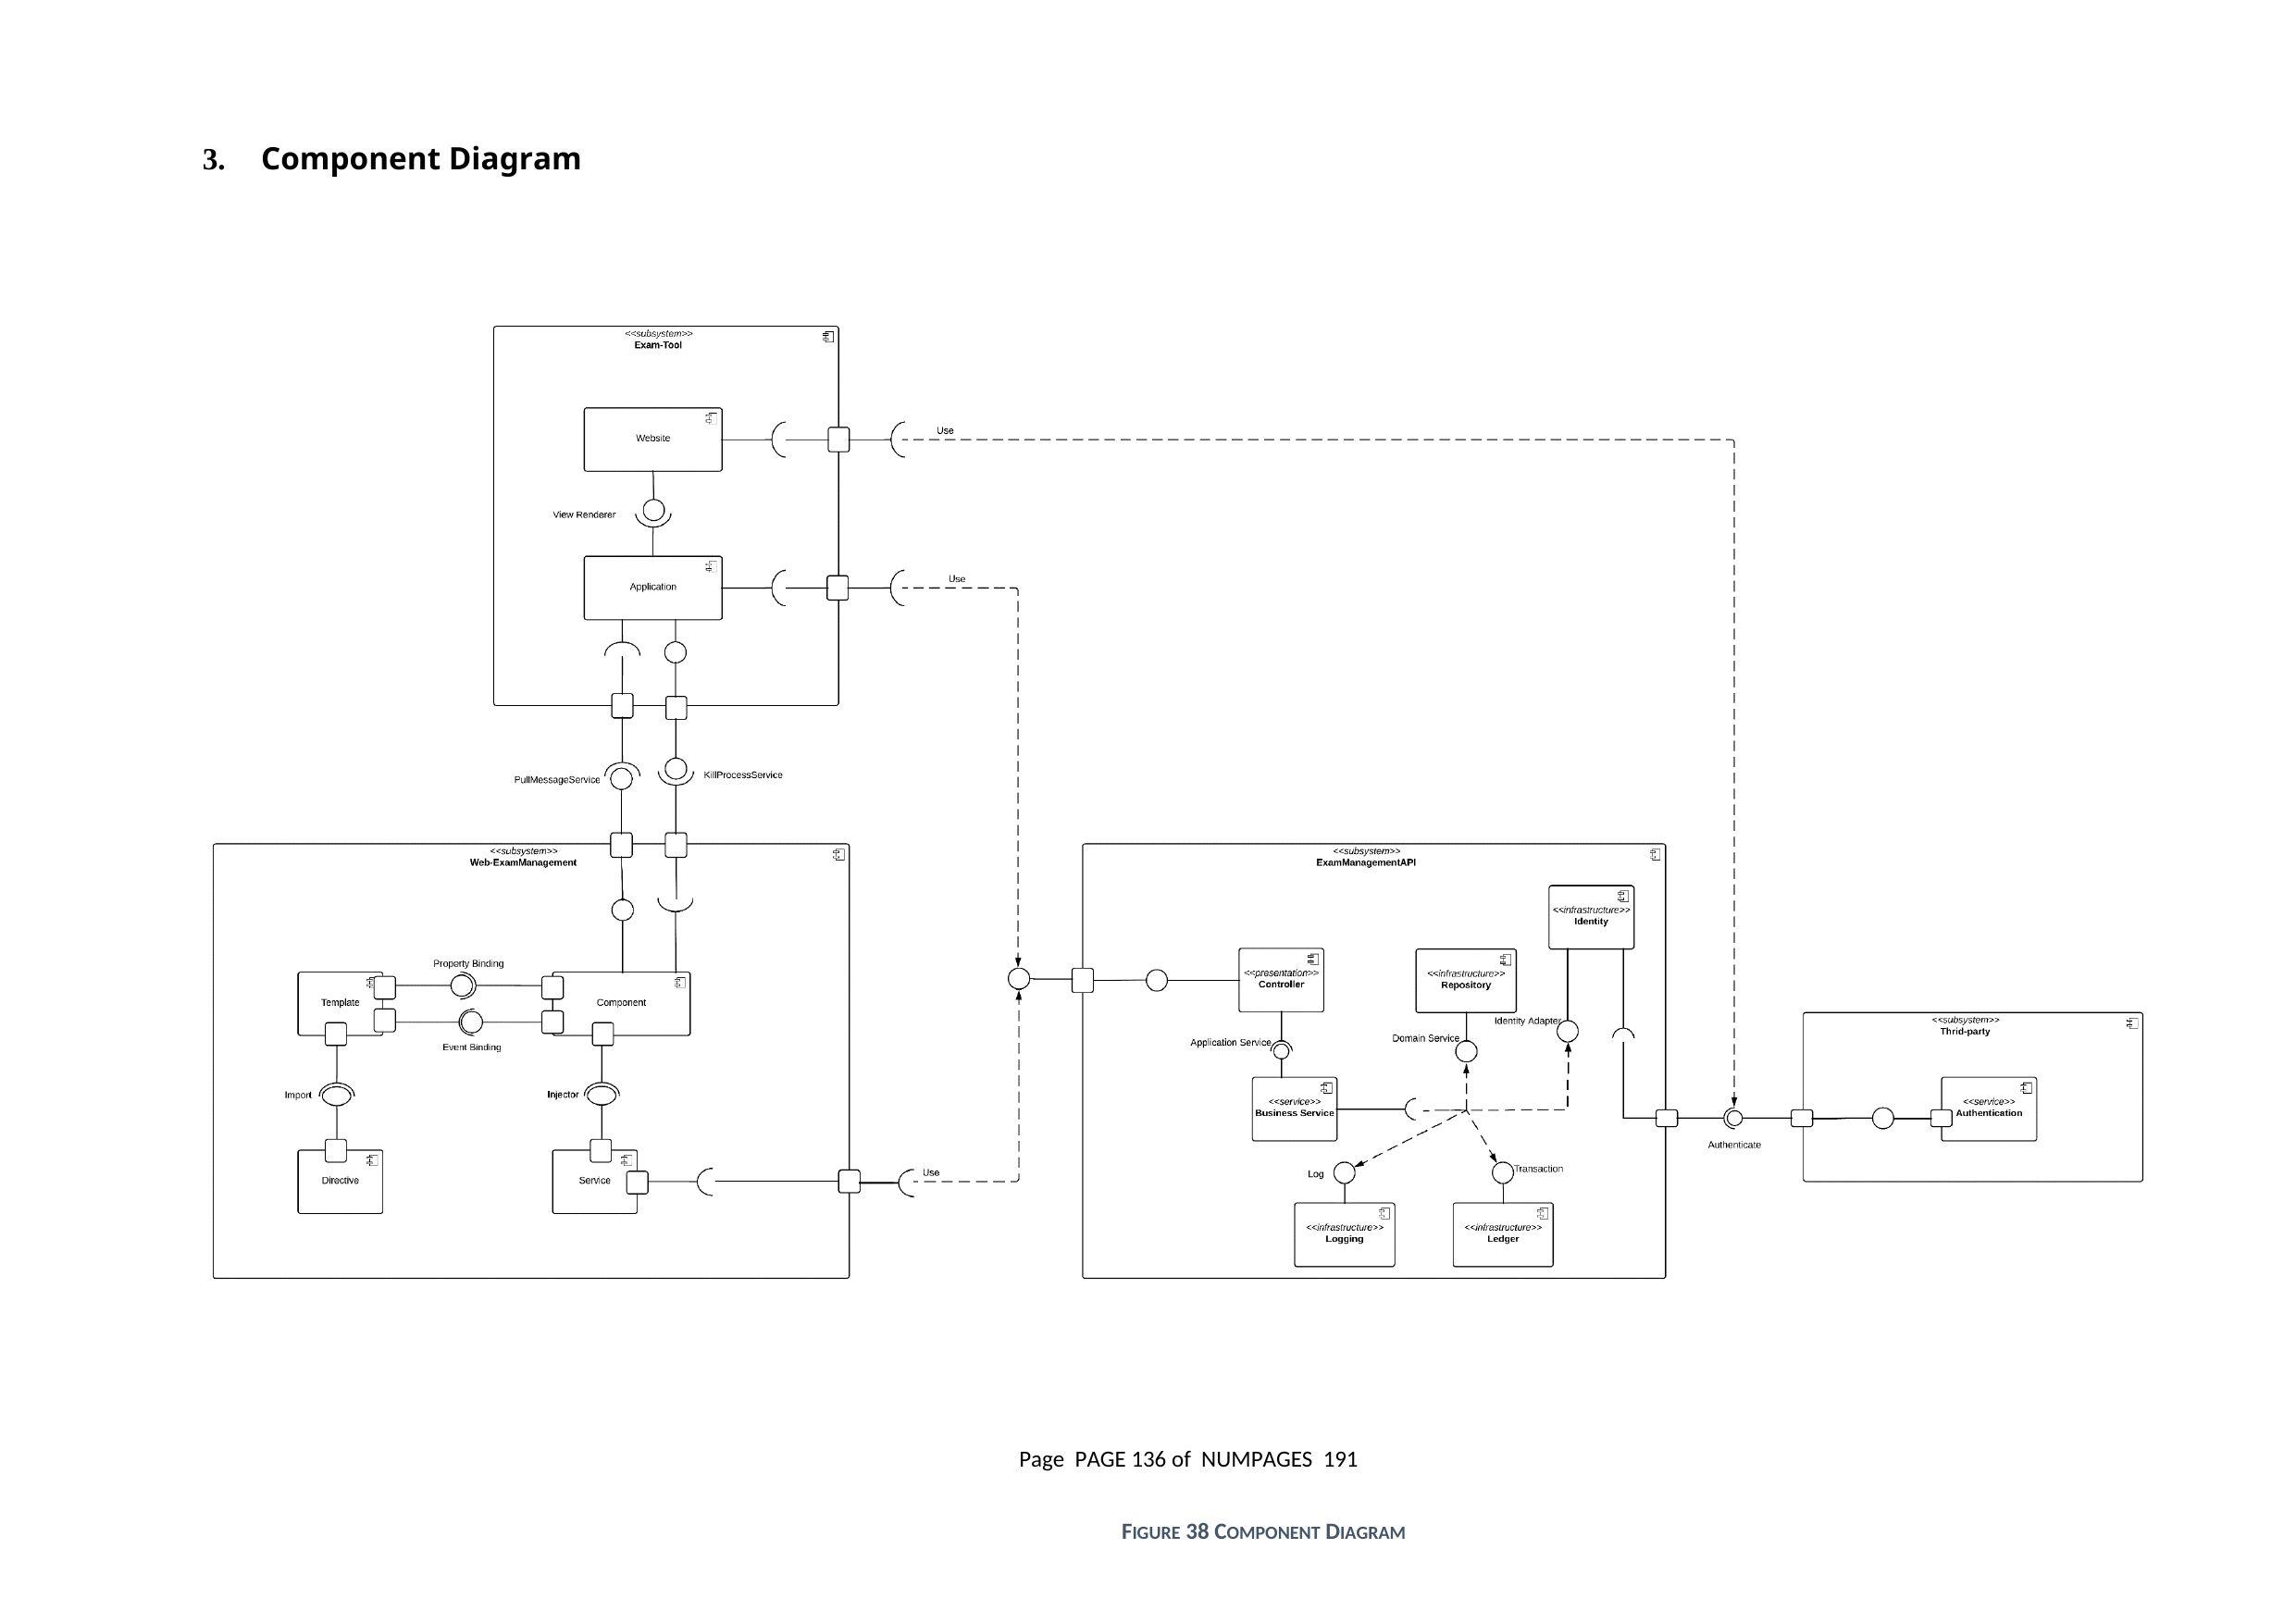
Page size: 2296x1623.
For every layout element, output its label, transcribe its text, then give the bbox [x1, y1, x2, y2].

picture [192, 305, 2164, 1299]
subtitle Component Diagram [192, 137, 2186, 179]
